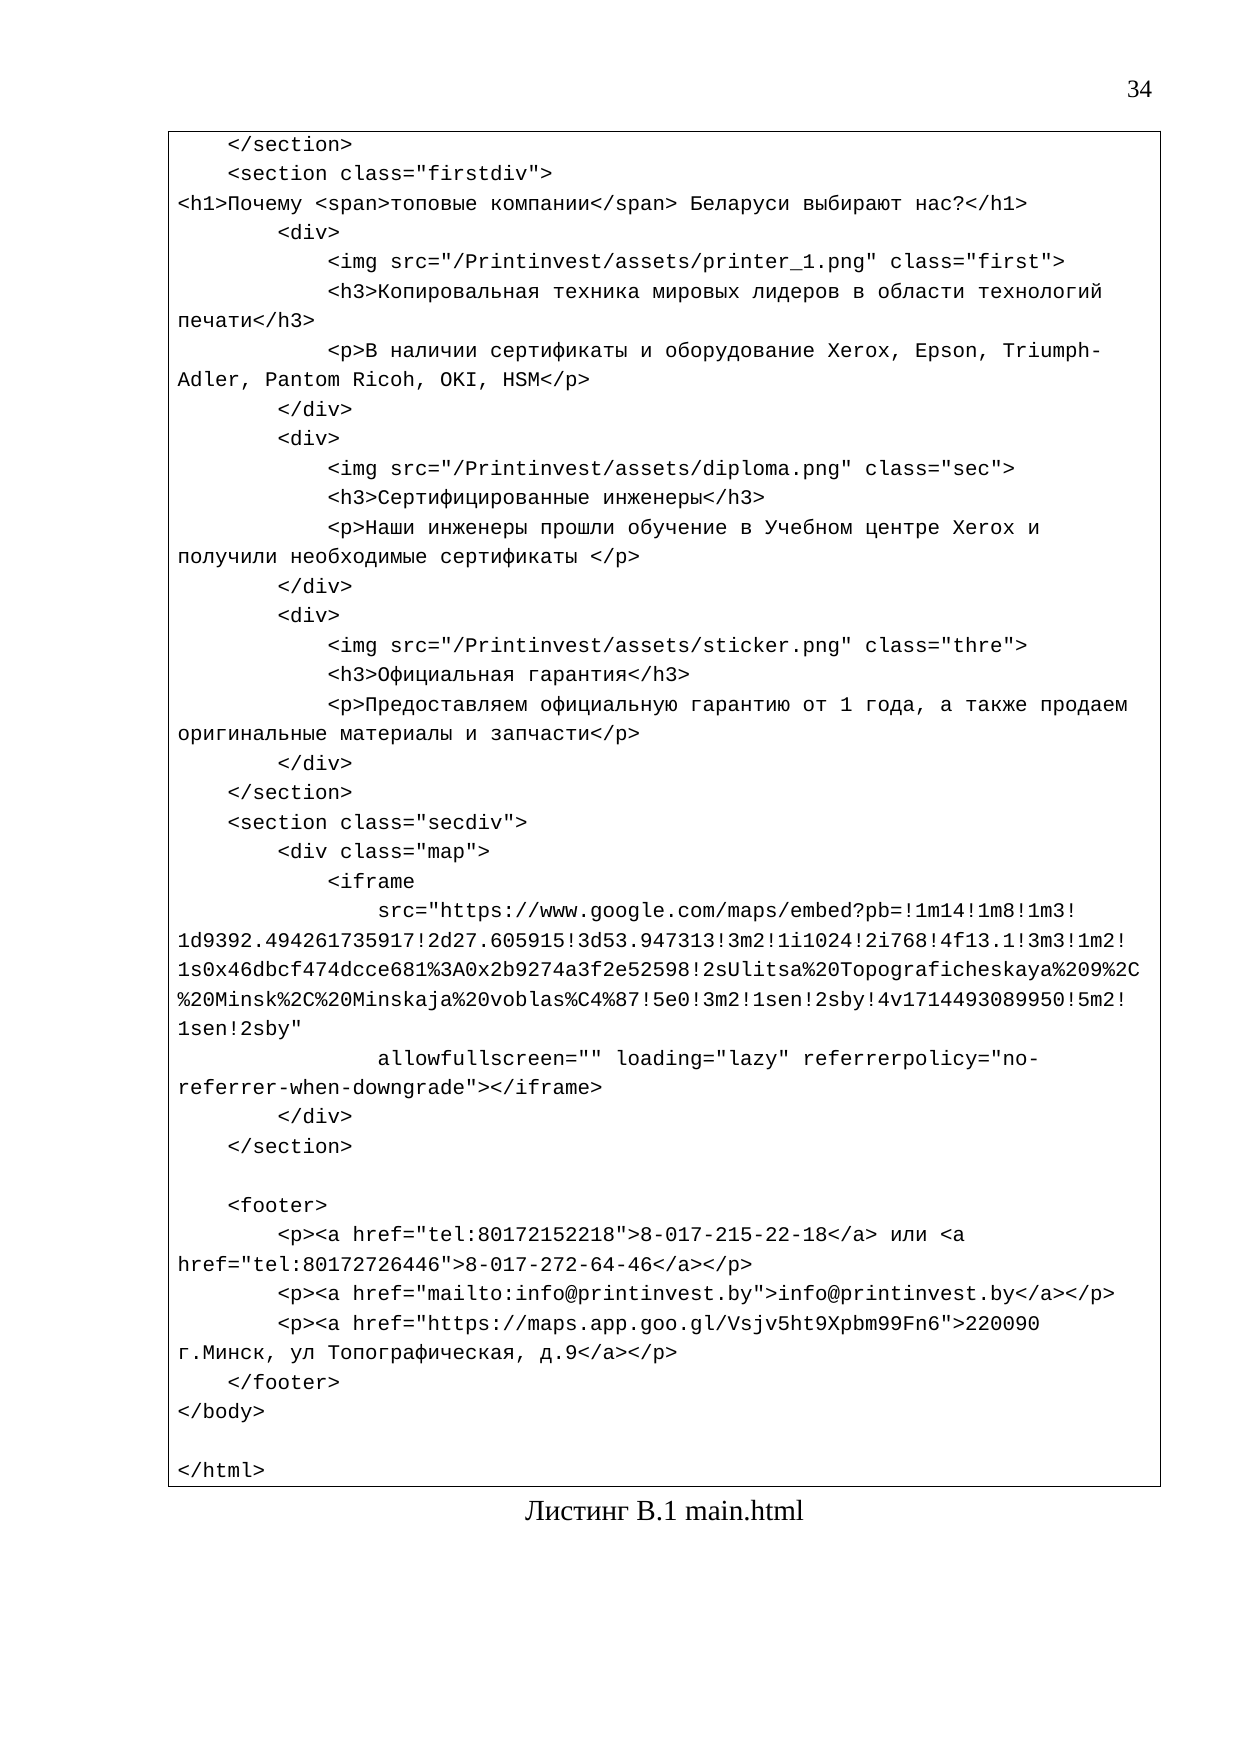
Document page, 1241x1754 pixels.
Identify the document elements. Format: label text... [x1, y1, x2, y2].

text <img src="/Printinvest/assets/diploma.png" class="sec"> [169, 455, 1160, 482]
text </div> [169, 749, 1160, 776]
text </div> [169, 573, 1160, 599]
text <footer> [169, 1192, 1160, 1218]
text <h3>Сертифицированные инженеры</h3> [169, 484, 1160, 511]
text <img src="/Printinvest/assets/sticker.png" class="thre"> [169, 632, 1160, 658]
text </div> [169, 396, 1160, 423]
text <p><a href="https://maps.app.goo.gl/Vsjv5ht9Xpbm99Fn6">220090 г.Минск, ул Топографическая, д.9</a></p> [169, 1310, 1160, 1366]
text <div class="map"> [169, 838, 1160, 865]
text <h3>Копировальная техника мировых лидеров в области технологий печати</h3> [169, 278, 1160, 334]
text <p><a href="tel:80172152218">8-017-215-22-18</a> или <a href="tel:80172726446">8-017-272-64-46</a></p> [169, 1221, 1160, 1277]
text <div> [169, 602, 1160, 629]
text <p><a href="mailto:info@printinvest.by">info@printinvest.by</a></p> [169, 1280, 1160, 1307]
text <section class="firstdiv"> [169, 160, 1160, 187]
text Листинг В.1 main.html [177, 1493, 1152, 1526]
text <iframe [169, 867, 1160, 894]
text <h3>Официальная гарантия</h3> [169, 661, 1160, 688]
text </section> [169, 132, 1160, 157]
text </div> [169, 1103, 1160, 1130]
text </section> [169, 1133, 1160, 1159]
text <div> [169, 219, 1160, 246]
text allowfullscreen="" loading="lazy" referrerpolicy="no-referrer-when-downgrade"></iframe> [169, 1044, 1160, 1101]
text </html> [169, 1457, 1160, 1486]
text </section> [169, 779, 1160, 806]
text </body> [169, 1398, 1160, 1425]
text src="https://www.google.com/maps/embed?pb=!1m14!1m8!1m3!1d9392.494261735917!2d27.605915!3d53.947313!3m2!1i1024!2i768!4f13.1!3m3!1m2!1s0x46dbcf474dcce681%3A0x2b9274a3f2e52598!2sUlitsa%20Topograficheskaya%209%2C%20Minsk%2C%20Minskaja%20voblas%C4%87!5e0!3m2!1sen!2sby!4v1714493089950!5m2!1sen!2sby" [169, 897, 1160, 1042]
text <div> [169, 425, 1160, 452]
text <p>Наши инженеры прошли обучение в Учебном центре Xerox и получили необходимые сертификаты </p> [169, 514, 1160, 570]
text <img src="/Printinvest/assets/printer_1.png" class="first"> [169, 248, 1160, 275]
text <section class="secdiv"> [169, 808, 1160, 835]
text </footer> [169, 1369, 1160, 1395]
text <p>Предоставляем официальную гарантию от 1 года, а также продаем оригинальные материалы и запчасти</p> [169, 691, 1160, 747]
text <h1>Почему <span>топовые компании</span> Беларуси выбирают нас?</h1> [169, 189, 1160, 216]
text <p>В наличии сертификаты и оборудование Xerox, Epson, Triumph-Adler, Pantom Ricoh, OKI, HSM</p> [169, 337, 1160, 393]
